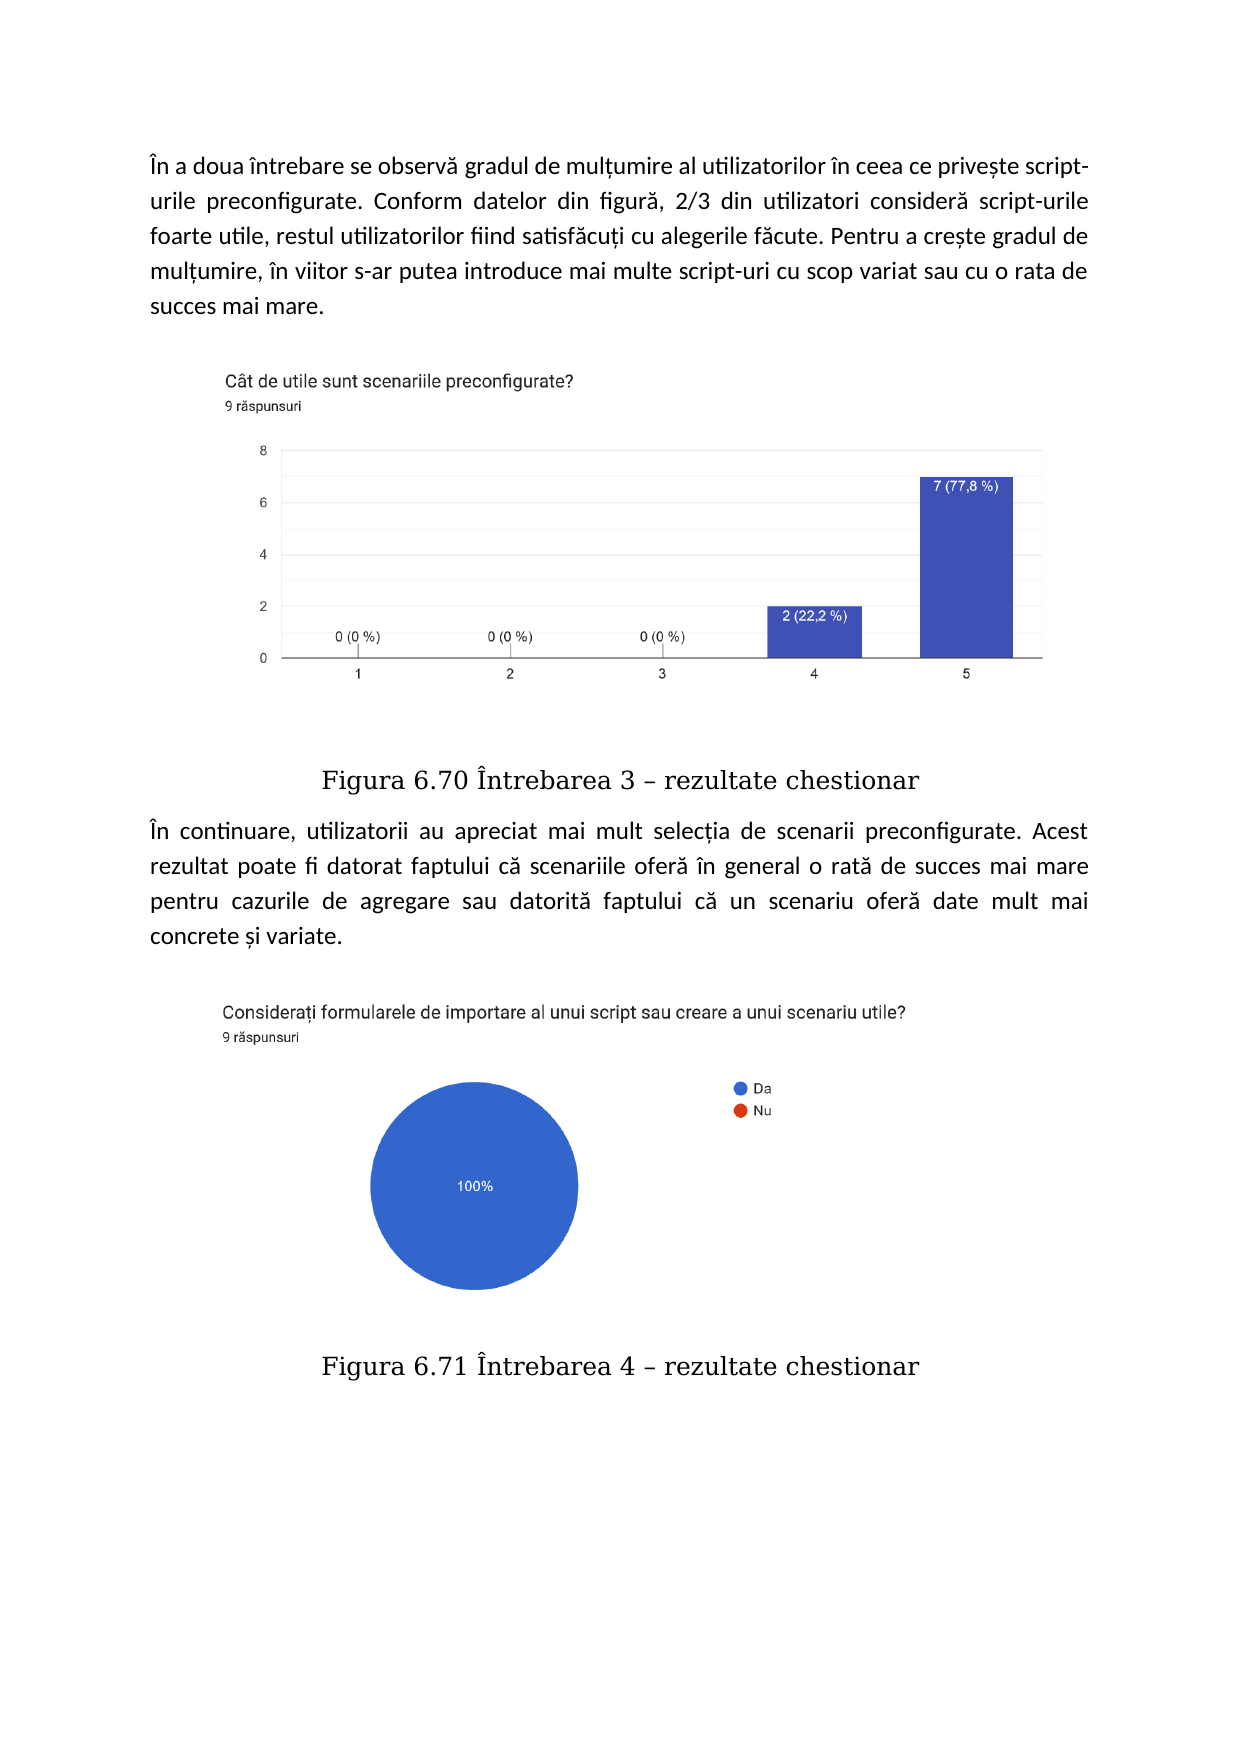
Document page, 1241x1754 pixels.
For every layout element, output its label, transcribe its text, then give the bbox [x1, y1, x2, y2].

text În a doua întrebare se observă gradul de mulțumire al utilizatorilor în ceea ce privește script-urile preconfigurate. Conform datelor din figură, 2/3 din utilizatori consideră script-urile foarte utile, restul utilizatorilor fiind satisfăcuți cu alegerile făcute. Pentru a crește gradul de mulțumire, în viitor s-ar putea introduce mai multe script-uri cu scop variat sau cu o rata de succes mai mare. [150, 150, 1090, 321]
picture [194, 972, 1046, 1330]
picture [197, 341, 1043, 744]
text În continuare, utilizatorii au apreciat mai mult selecția de scenarii preconfigurate. Acest rezultat poate fi datorat faptului că scenariile oferă în general o rată de succes mai mare pentru cazurile de agregare sau datorită faptului că un scenariu oferă date mult mai concrete și variate. [150, 816, 1090, 951]
